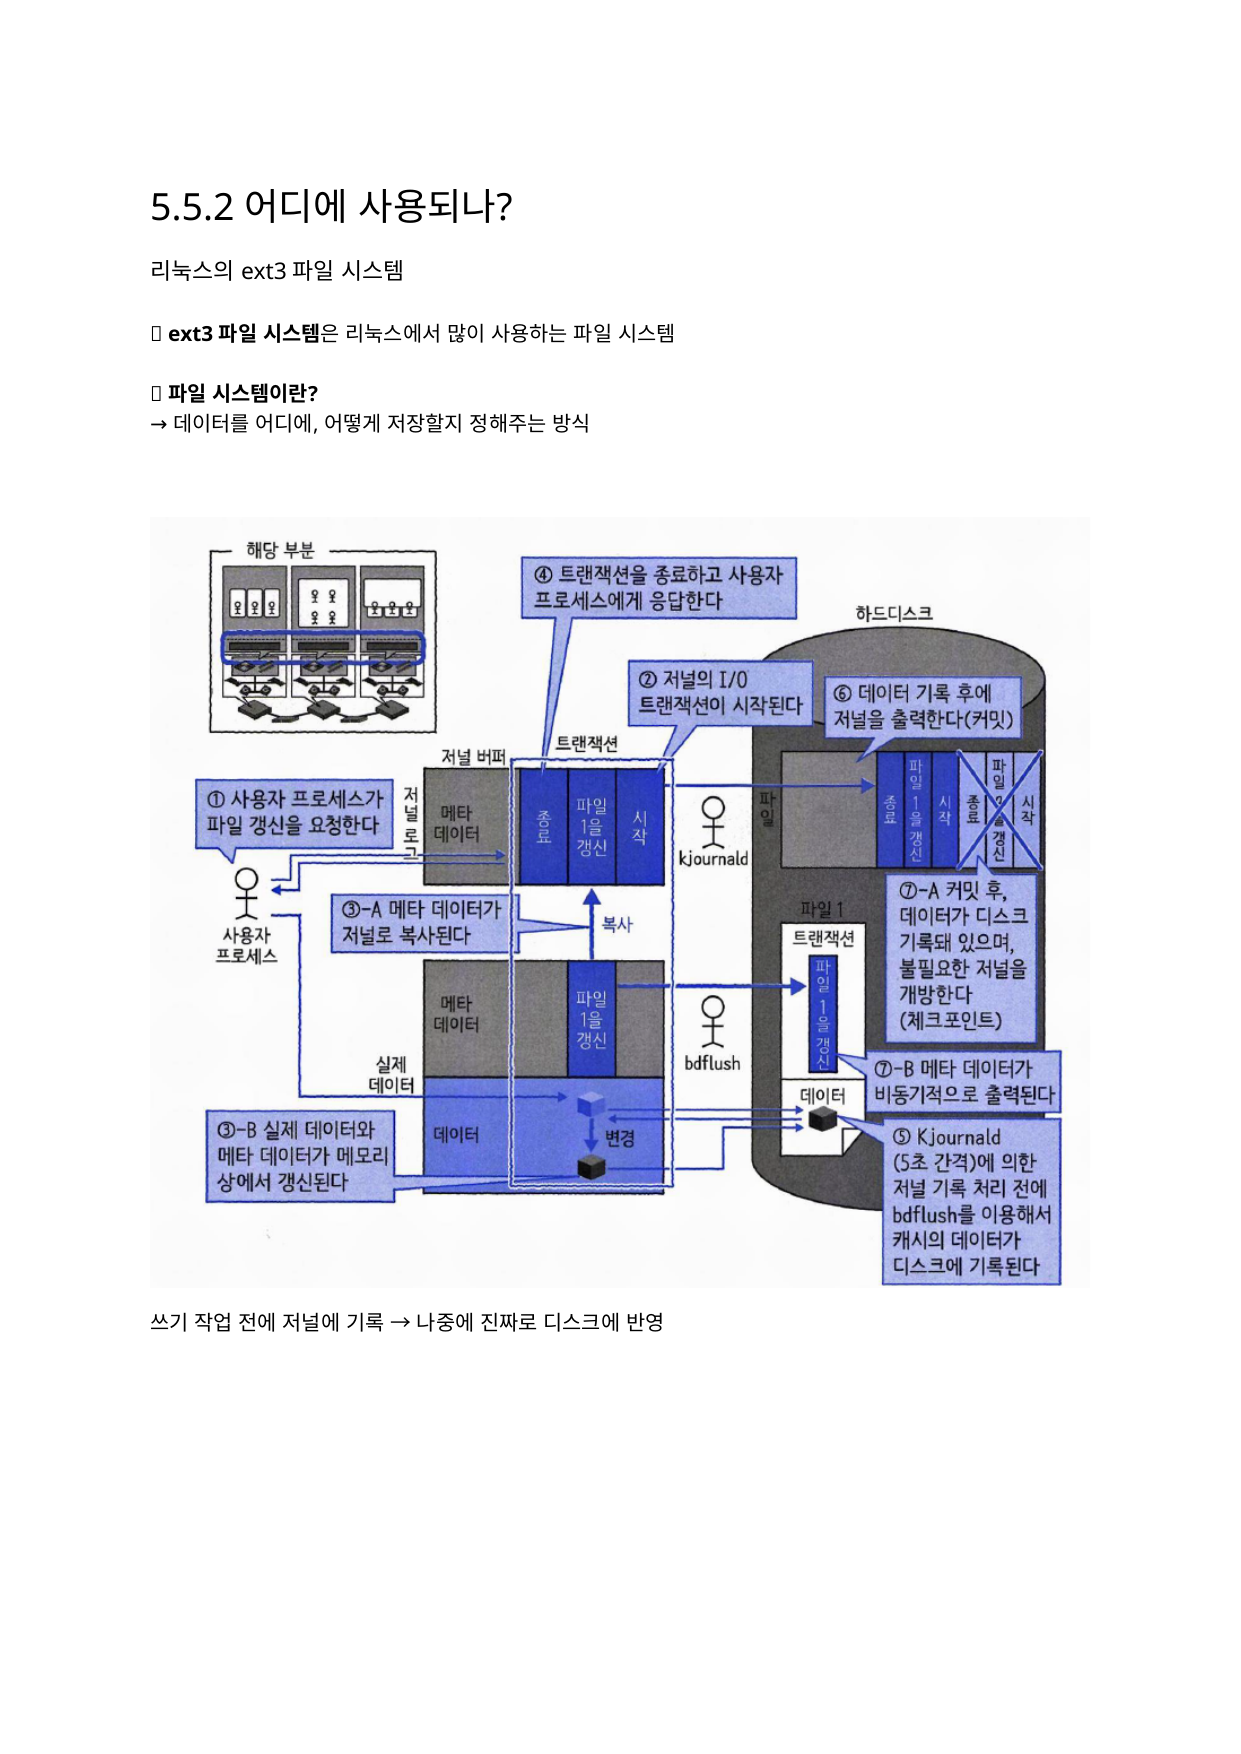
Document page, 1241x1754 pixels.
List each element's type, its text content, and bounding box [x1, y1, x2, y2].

picture [150, 517, 1091, 1288]
text  파일 시스템이란? → 데이터를 어디에, 어떻게 저장할지 정해주는 방식 [150, 377, 1090, 438]
text  ext3 파일 시스템은 리눅스에서 많이 사용하는 파일 시스템 [150, 318, 1090, 348]
text 쓰기 작업 전에 저널에 기록 → 나중에 진짜로 디스크에 반영 [150, 1306, 1090, 1336]
text 리눅스의 ext3 파일 시스템 [150, 253, 1090, 286]
text 5.5.2 어디에 사용되나? [150, 177, 1090, 232]
